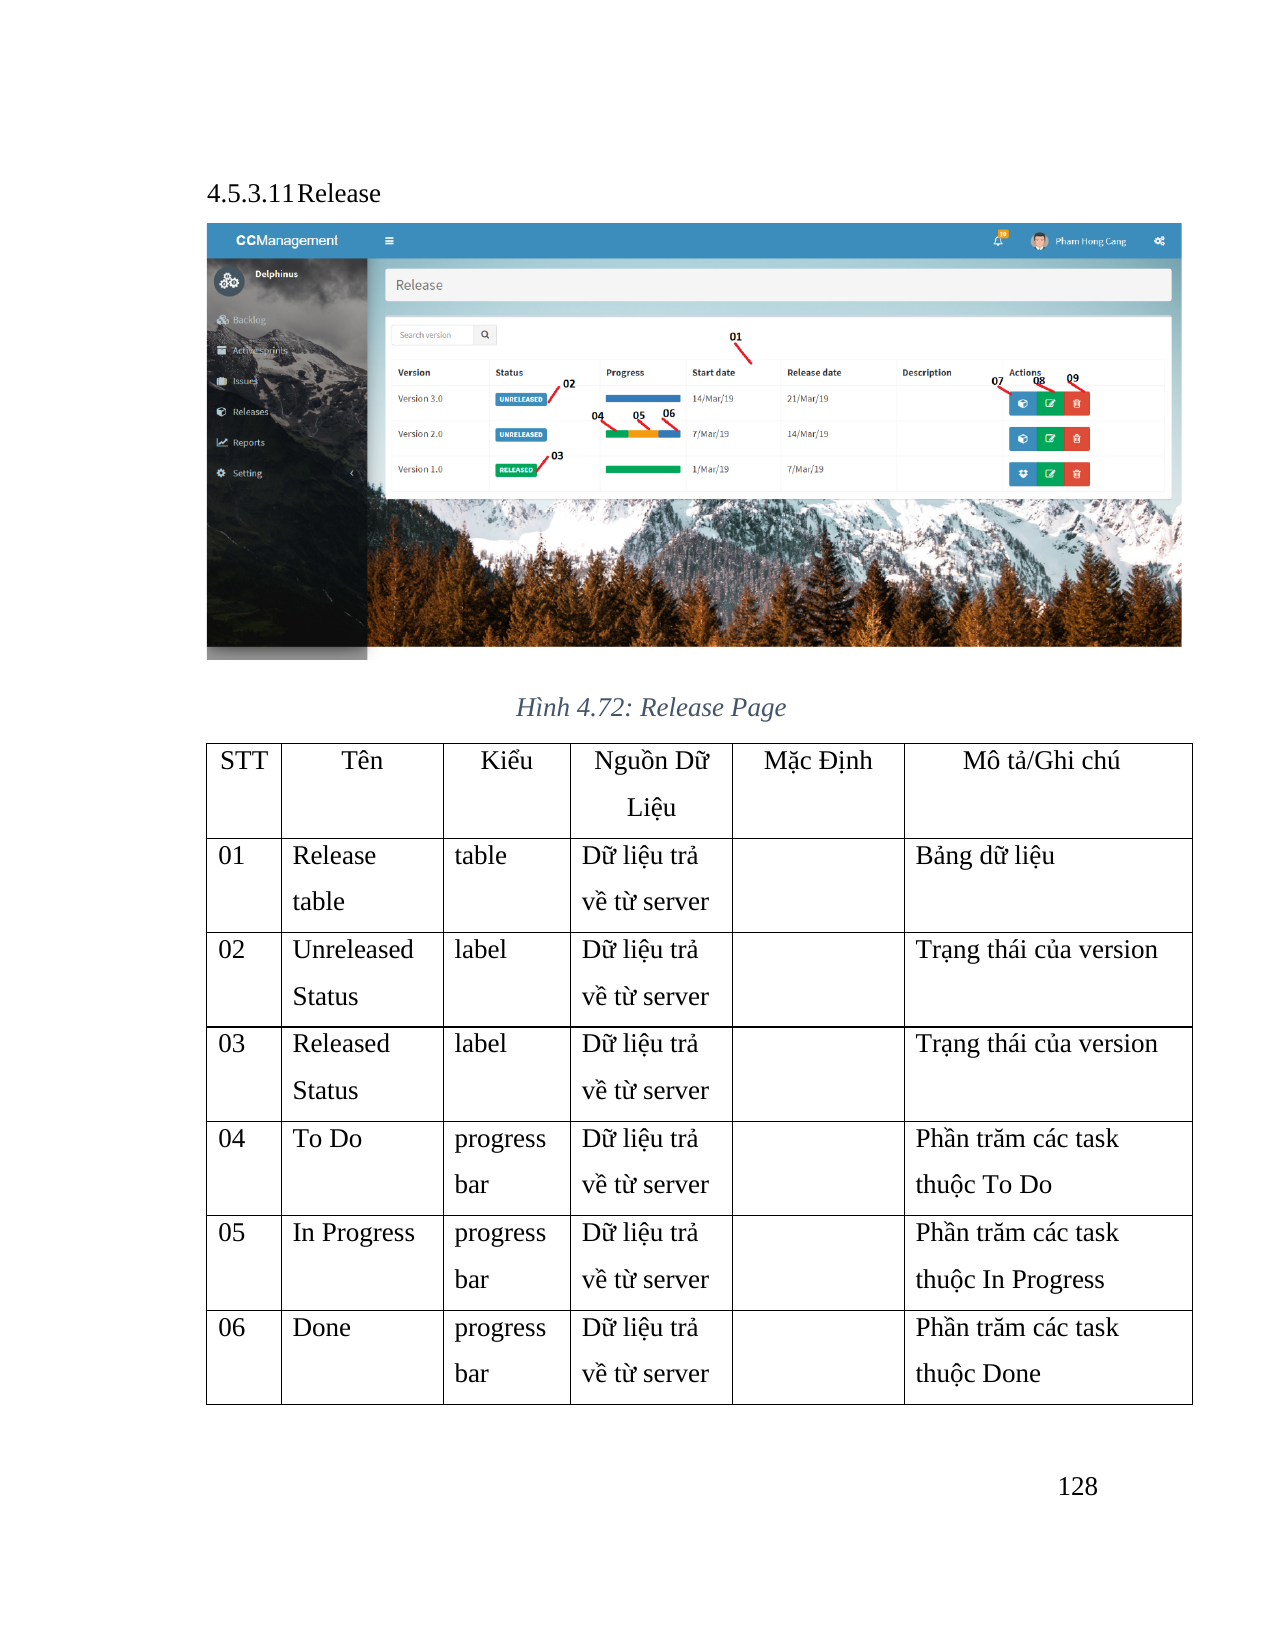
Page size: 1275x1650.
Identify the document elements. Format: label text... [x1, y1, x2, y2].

table_cell label [444, 933, 570, 1026]
table_cell Release table [282, 839, 443, 932]
table_cell [733, 933, 904, 1026]
table_header Nguồn Dữ Liệu [571, 744, 732, 838]
table_cell 03 [207, 1028, 281, 1121]
table_cell progress bar [444, 1311, 570, 1404]
table_cell Phần trăm các task thuộc In Progress [905, 1216, 1192, 1309]
table_cell Dữ liệu trả về từ server [571, 1122, 732, 1215]
table_cell To Do [282, 1122, 443, 1215]
table_cell Done [282, 1311, 443, 1404]
table_cell [733, 1028, 904, 1121]
table_cell 06 [207, 1311, 281, 1404]
table_header Mô tả/Ghi chú [905, 744, 1192, 838]
table_cell Dữ liệu trả về từ server [571, 933, 732, 1026]
table_cell 02 [207, 933, 281, 1026]
table_header Kiểu [444, 744, 570, 838]
table_cell Dữ liệu trả về từ server [571, 839, 732, 932]
table_cell Trạng thái của version [905, 933, 1192, 1026]
table_cell 04 [207, 1122, 281, 1215]
table_cell Dữ liệu trả về từ server [571, 1311, 732, 1404]
table_header STT [207, 744, 281, 838]
subtitle Release [207, 177, 1098, 208]
table_header Mặc Định [733, 744, 904, 838]
table_cell [733, 1122, 904, 1215]
table_cell Phần trăm các task thuộc To Do [905, 1122, 1192, 1215]
table_cell [733, 1216, 904, 1309]
table_cell Dữ liệu trả về từ server [571, 1028, 732, 1121]
table_cell Bảng dữ liệu [905, 839, 1192, 932]
table_cell Unreleased Status [282, 933, 443, 1026]
table_cell [733, 839, 904, 932]
table_cell [733, 1311, 904, 1404]
table_cell progress bar [444, 1122, 570, 1215]
table_cell 05 [207, 1216, 281, 1309]
table_cell Dữ liệu trả về từ server [571, 1216, 732, 1309]
table_cell progress bar [444, 1216, 570, 1309]
table_cell table [444, 839, 570, 932]
table_cell Phần trăm các task thuộc Done [905, 1311, 1192, 1404]
table_cell Trạng thái của version [905, 1028, 1192, 1121]
picture [206, 223, 1182, 660]
table_header Tên [282, 744, 443, 838]
table_cell Released Status [282, 1028, 443, 1121]
table_cell label [444, 1028, 570, 1121]
table_cell 01 [207, 839, 281, 932]
table_cell In Progress [282, 1216, 443, 1309]
